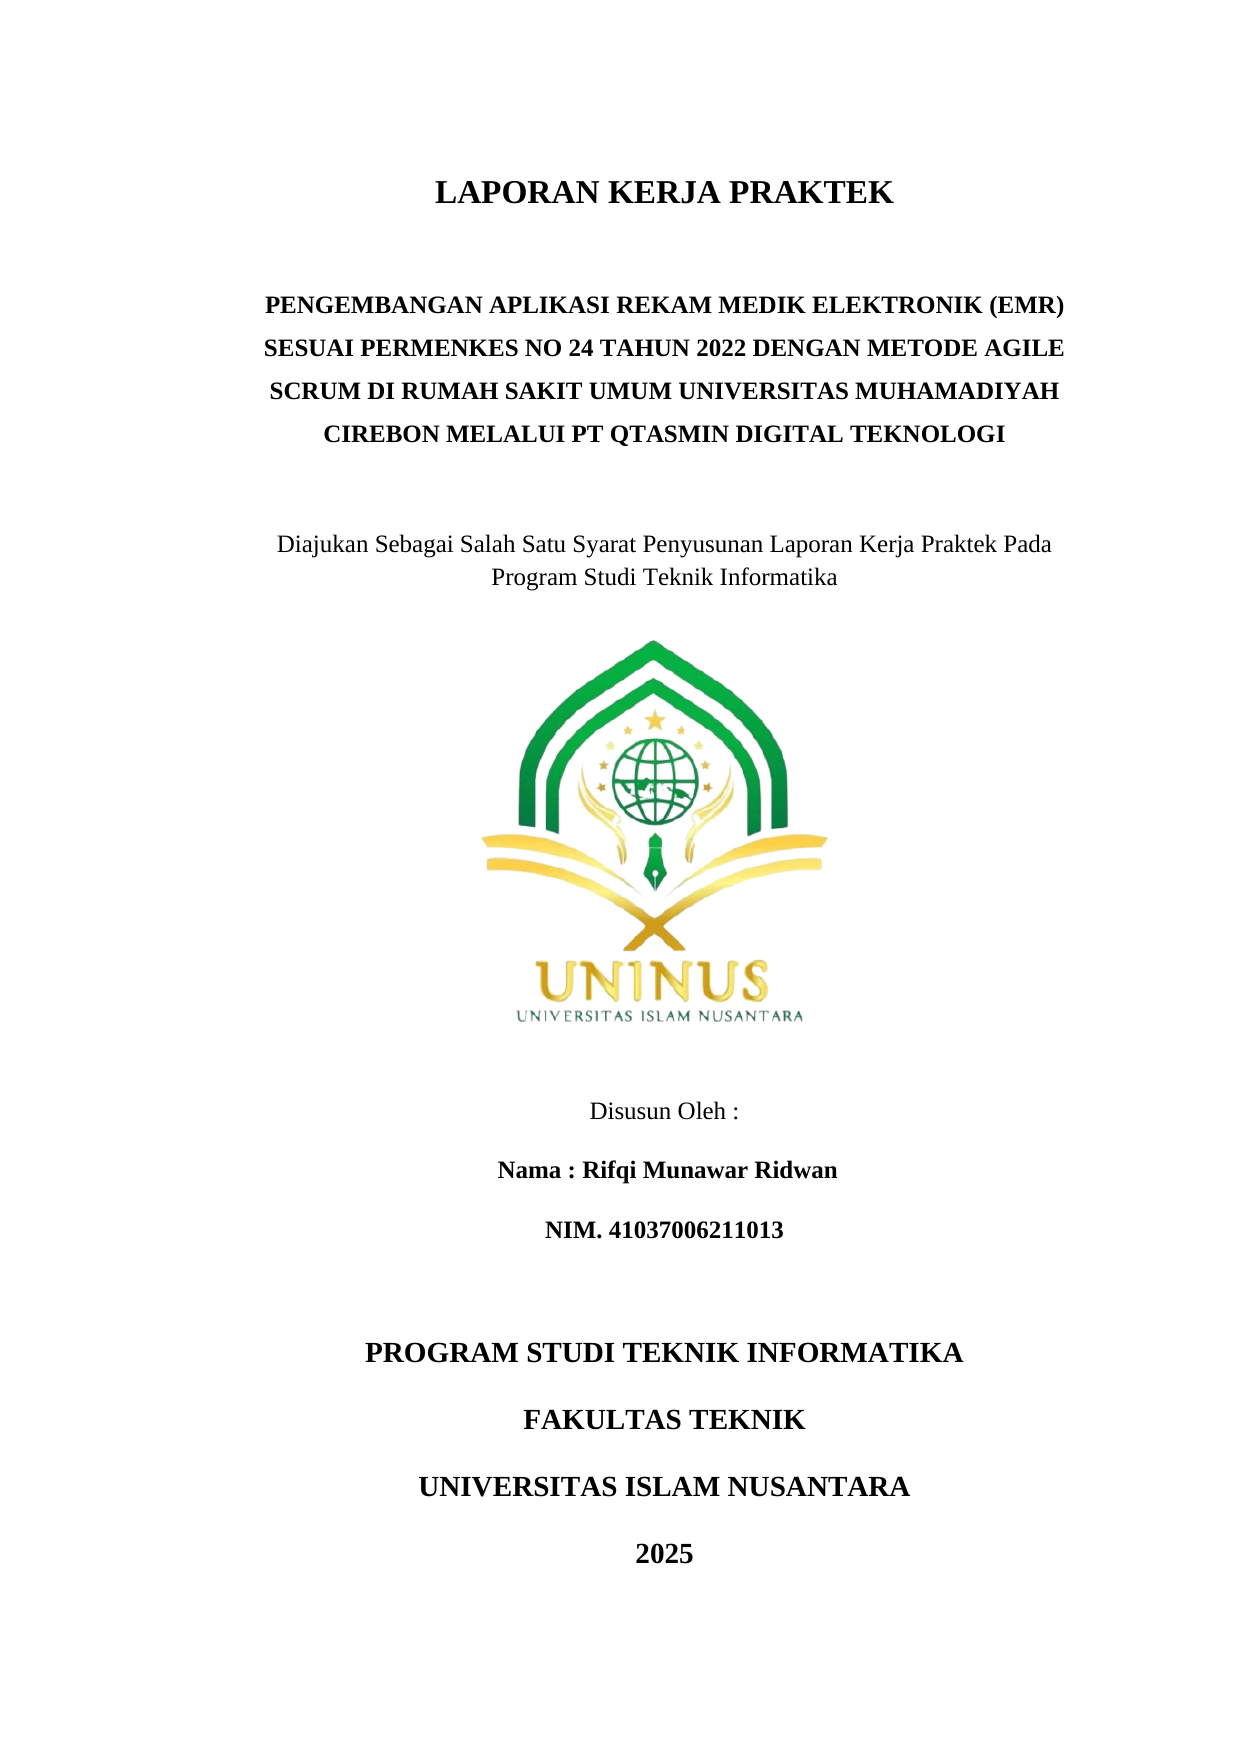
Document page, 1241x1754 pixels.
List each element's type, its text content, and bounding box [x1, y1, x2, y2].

text NIM. 41037006211013 [236, 1215, 1092, 1244]
text Diajukan Sebagai Salah Satu Syarat Penyusunan Laporan Kerja Praktek Pada Program Studi Teknik Informatika [236, 529, 1092, 591]
text Disusun Oleh : [236, 1096, 1092, 1124]
text PENGEMBANGAN APLIKASI REKAM MEDIK ELEKTRONIK (EMR) SESUAI PERMENKES NO 24 TAHUN 2022 DENGAN METODE AGILE SCRUM DI RUMAH SAKIT UMUM UNIVERSITAS MUHAMADIYAH CIREBON MELALUI PT QTASMIN DIGITAL TEKNOLOGI [236, 290, 1092, 448]
text PROGRAM STUDI TEKNIK INFORMATIKA [236, 1335, 1092, 1368]
text Nama : Rifqi Munawar Ridwan [236, 1156, 1092, 1184]
picture [437, 611, 891, 1065]
subtitle LAPORAN KERJA PRAKTEK [236, 173, 1092, 211]
text 2025 [236, 1536, 1092, 1569]
text UNIVERSITAS ISLAM NUSANTARA [236, 1469, 1092, 1502]
text FAKULTAS TEKNIK [236, 1402, 1092, 1435]
